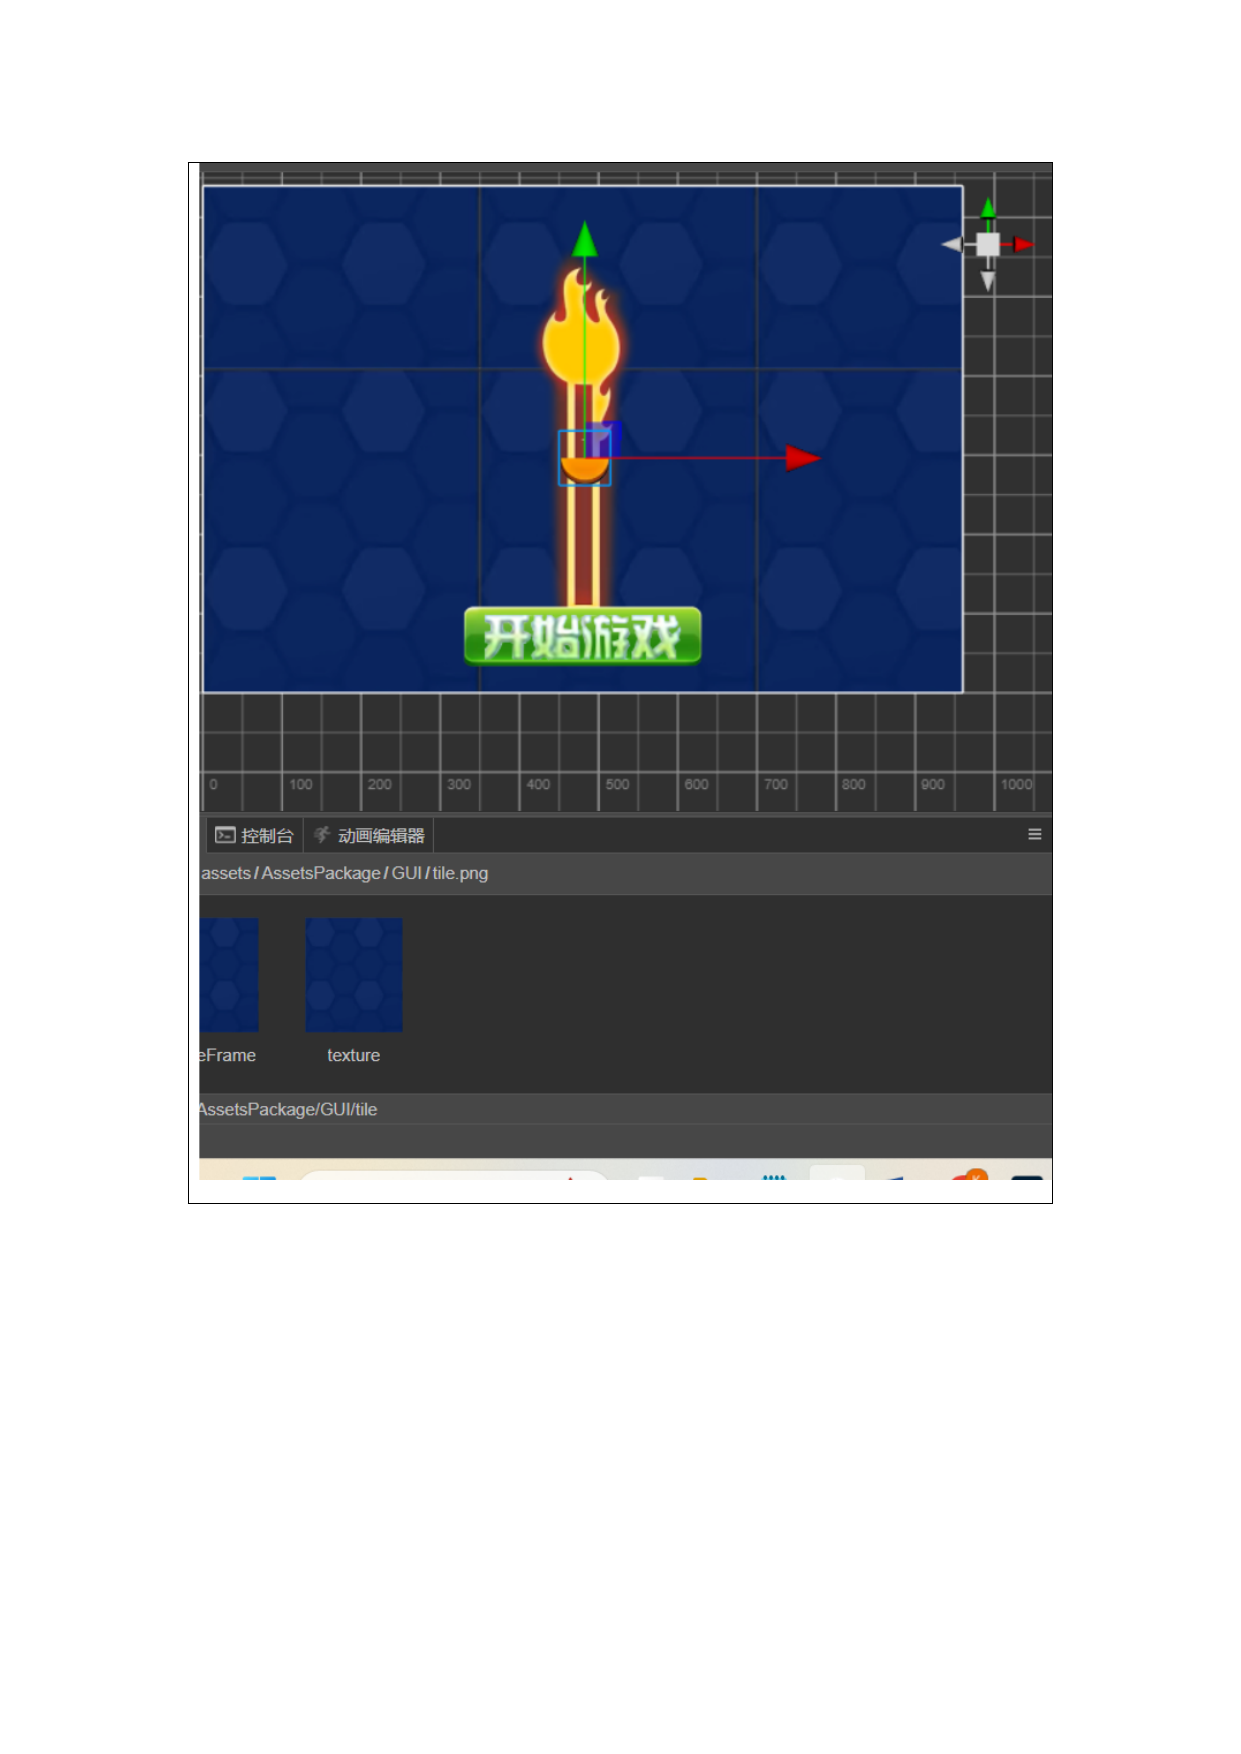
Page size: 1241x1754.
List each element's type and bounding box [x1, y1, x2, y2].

table_header [189, 163, 1052, 1203]
picture [199, 163, 1053, 1180]
